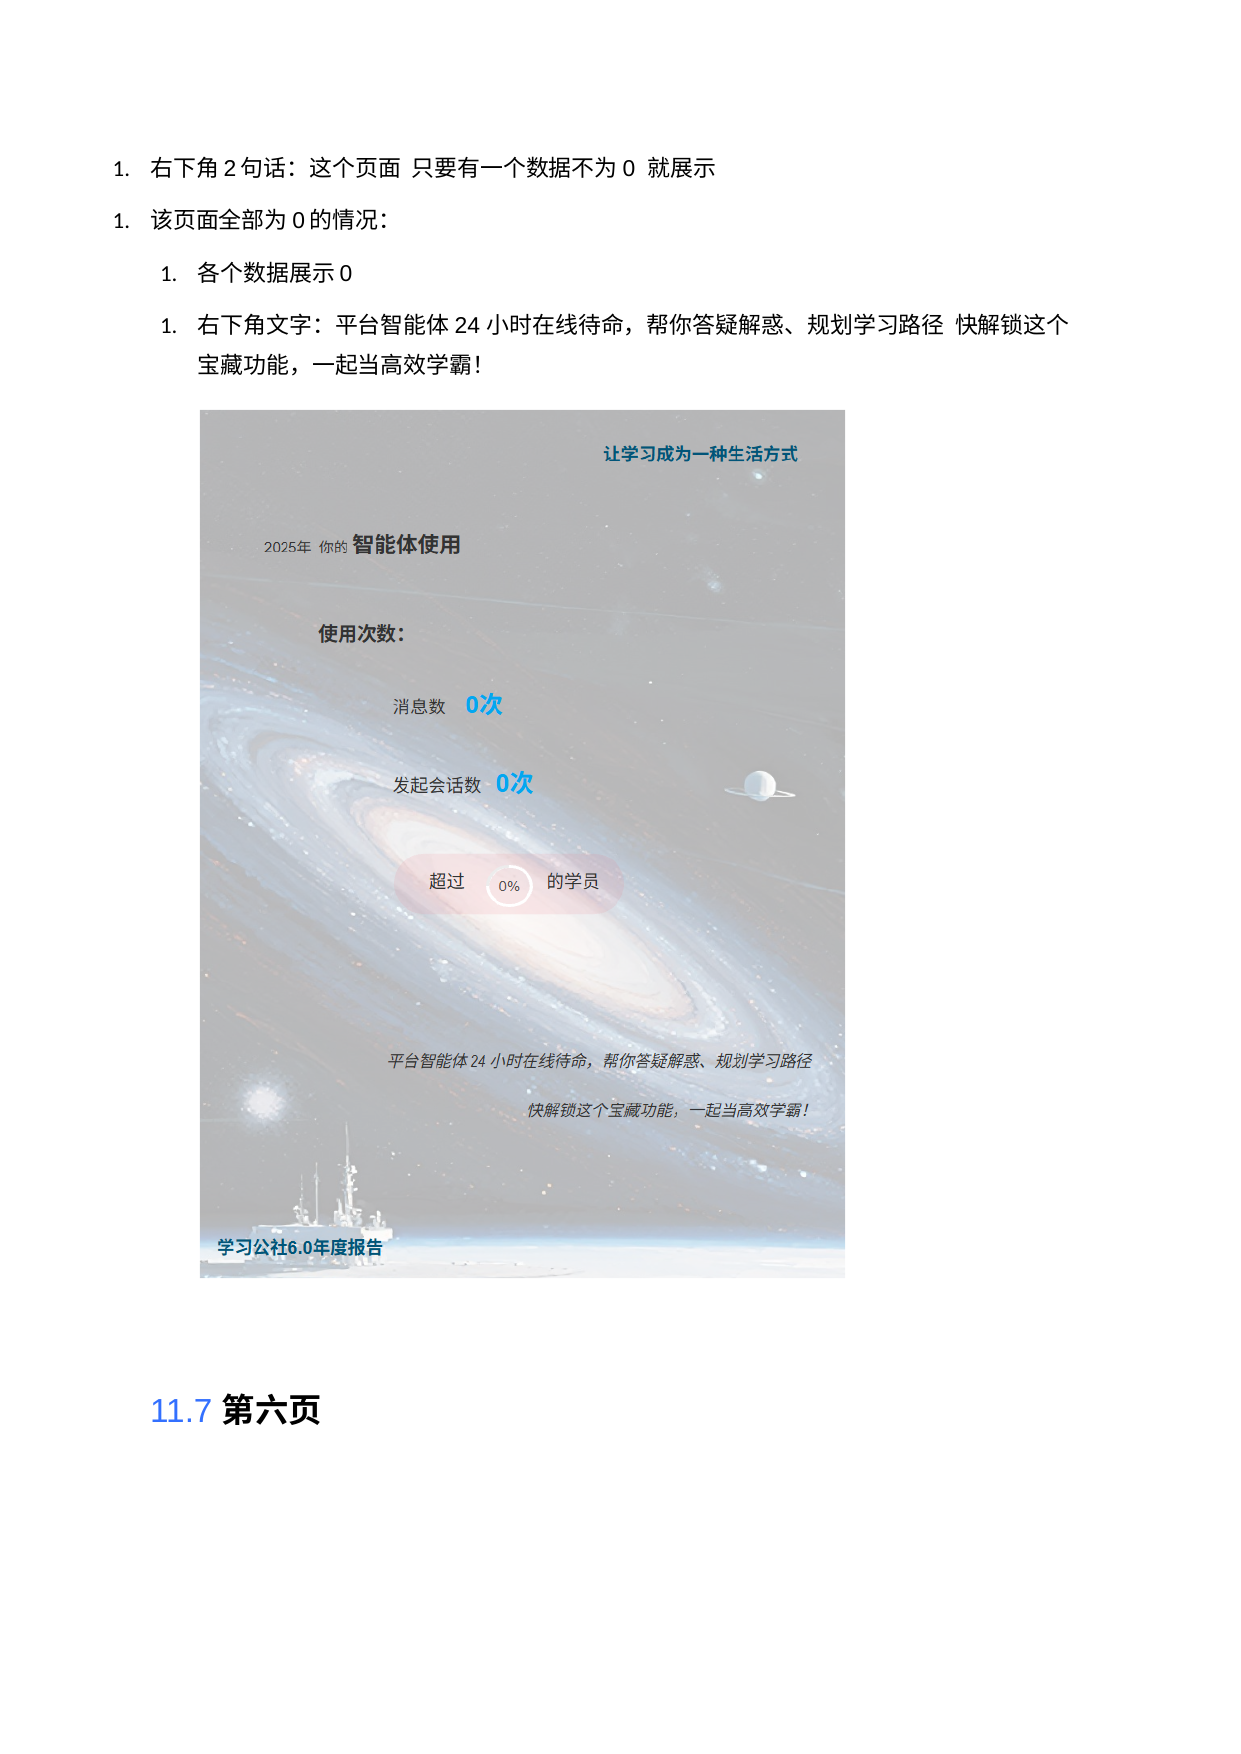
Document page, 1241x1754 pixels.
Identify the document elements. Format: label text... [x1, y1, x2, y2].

picture [197, 398, 855, 1288]
list 各个数据展示0 [160, 254, 1090, 288]
list 右下角2句话：这个页面 只要有一个数据不为0 就展示 [112, 150, 1090, 183]
list 右下角文字：平台智能体 24 小时在线待命，帮你答疑解惑、规划学习路径 快解锁这个宝藏功能，一起当高效学霸！ [160, 307, 1090, 380]
list 该页面全部为0的情况： [112, 202, 1090, 236]
